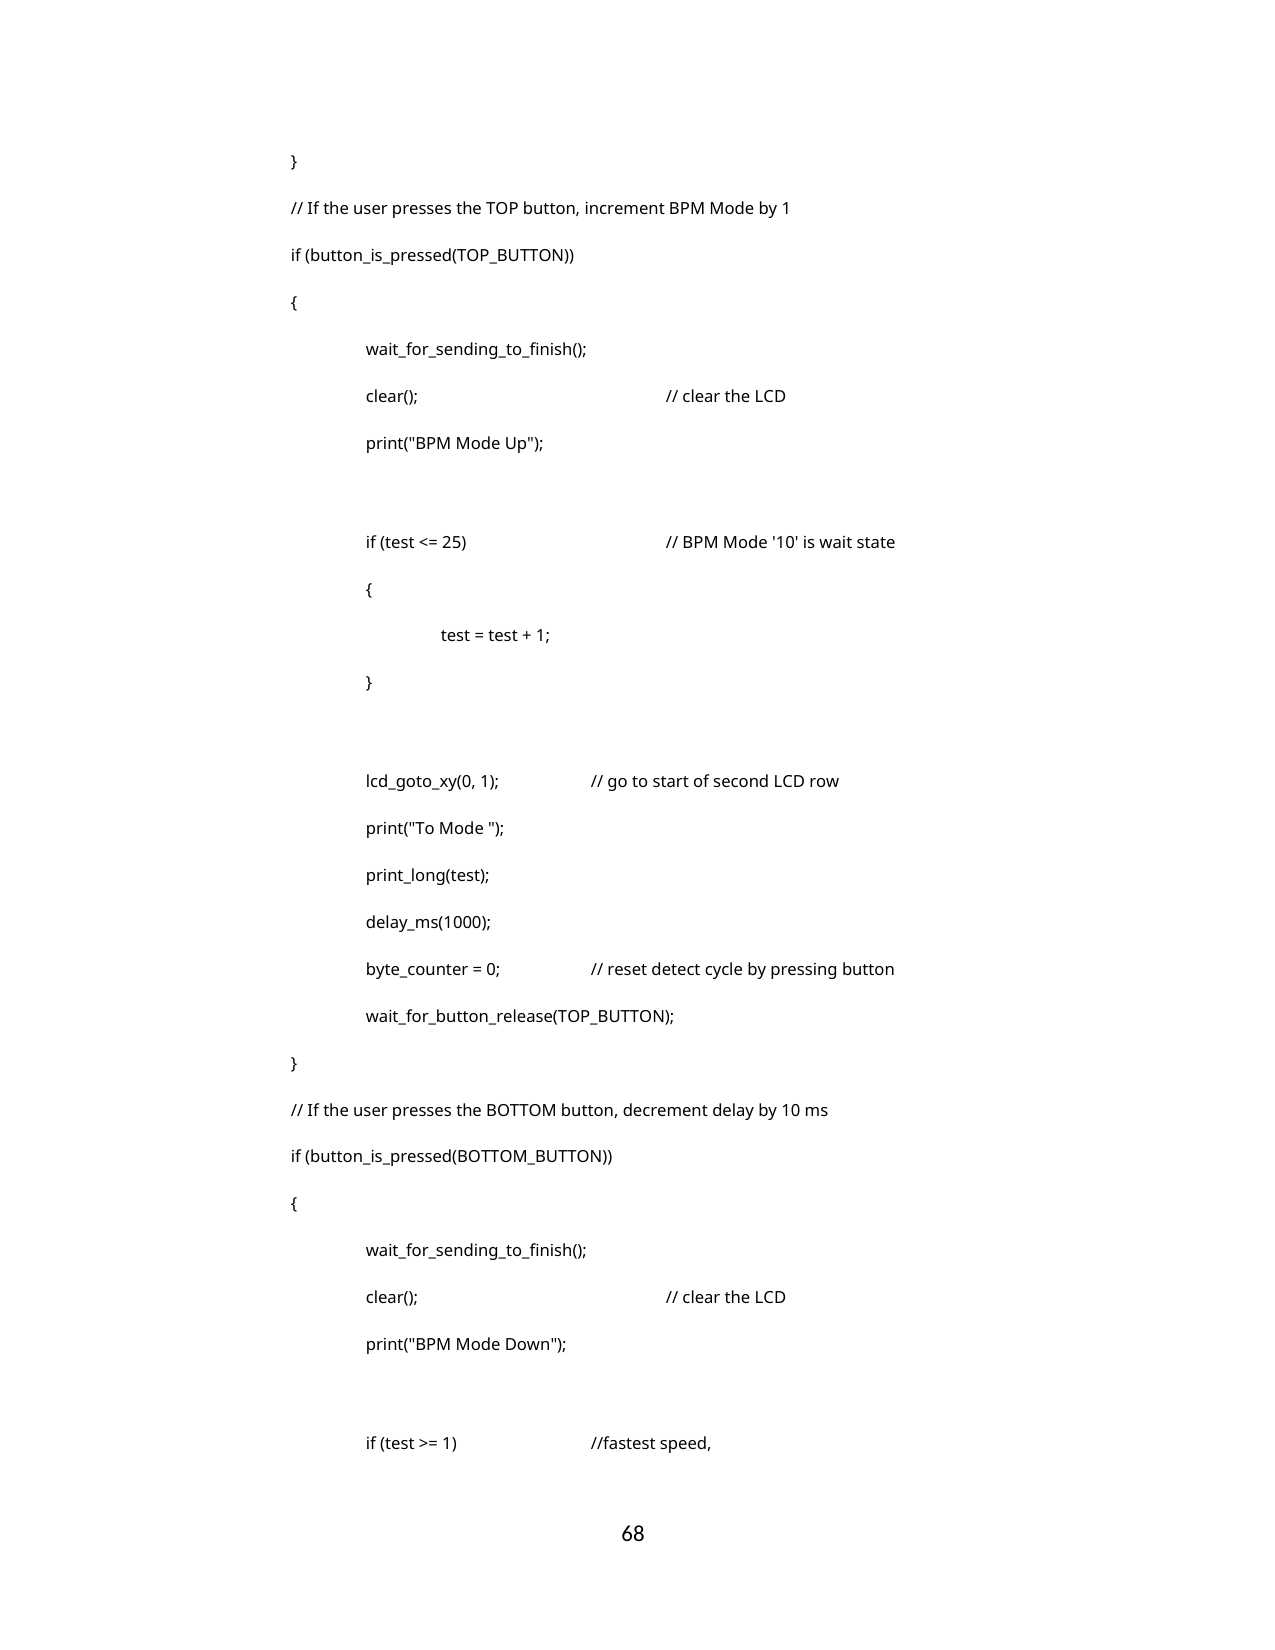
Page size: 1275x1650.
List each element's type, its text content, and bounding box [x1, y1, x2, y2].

text clear(); // clear the LCD [141, 1286, 1125, 1308]
text byte_counter = 0; // reset detect cycle by pressing button [141, 957, 1125, 980]
text print("BPM Mode Up"); [141, 431, 1125, 454]
text if (button_is_pressed(TOP_BUTTON)) [141, 244, 1125, 266]
text wait_for_sending_to_finish(); [141, 1239, 1125, 1261]
text // If the user presses the BOTTOM button, decrement delay by 10 ms [141, 1098, 1125, 1121]
text wait_for_button_release(TOP_BUTTON); [141, 1004, 1125, 1027]
text // If the user presses the TOP button, increment BPM Mode by 1 [141, 197, 1125, 219]
text if (button_is_pressed(BOTTOM_BUTTON)) [141, 1145, 1125, 1168]
text lcd_goto_xy(0, 1); // go to start of second LCD row [141, 770, 1125, 793]
text } [141, 150, 1125, 173]
text wait_for_sending_to_finish(); [141, 337, 1125, 360]
text print("To Mode "); [141, 817, 1125, 839]
text { [141, 291, 1125, 313]
text delay_ms(1000); [141, 911, 1125, 933]
text print_long(test); [141, 864, 1125, 886]
text clear(); // clear the LCD [141, 384, 1125, 407]
text if (test <= 25) // BPM Mode '10' is wait state [141, 530, 1125, 553]
text { [141, 1192, 1125, 1214]
text { [141, 577, 1125, 600]
text } [141, 671, 1125, 694]
text test = test + 1; [141, 624, 1125, 647]
text print("BPM Mode Down"); [141, 1332, 1125, 1355]
text } [141, 1051, 1125, 1074]
text if (test >= 1) //fastest speed, [141, 1432, 1125, 1454]
